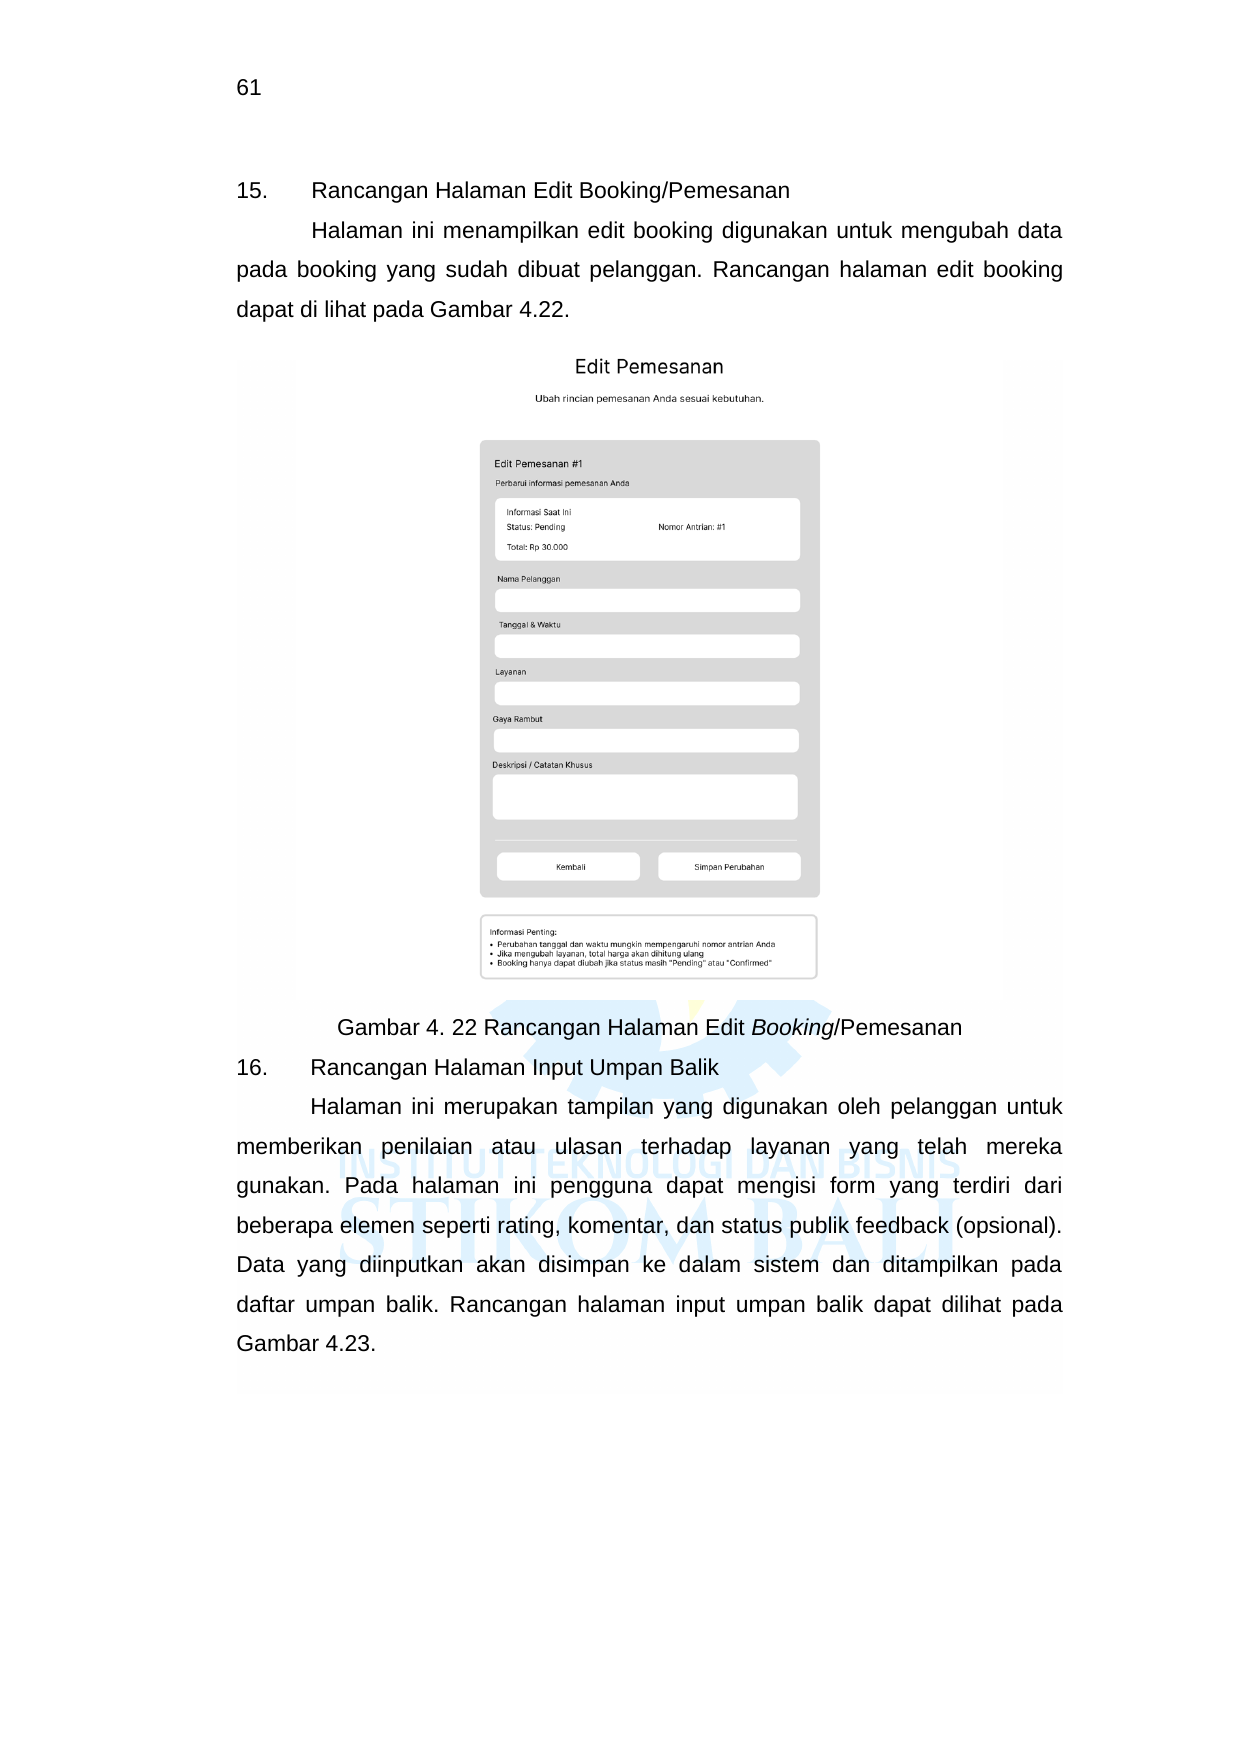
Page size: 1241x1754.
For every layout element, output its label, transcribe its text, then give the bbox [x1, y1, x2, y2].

list Rancangan Halaman Input Umpan Balik [236, 1054, 1063, 1080]
list Rancangan Halaman Edit Booking/Pemesanan [236, 177, 1063, 203]
list Halaman ini menampilkan edit booking digunakan untuk mengubah data pada booking yang sudah dibuat pelanggan. Rancangan halaman edit booking dapat di lihat pada Gambar 4.22. [236, 217, 1063, 322]
picture [295, 335, 1004, 1000]
text Gambar 4. 22 Rancangan Halaman Edit Booking/Pemesanan [236, 1014, 1063, 1041]
text Halaman ini merupakan tampilan yang digunakan oleh pelanggan untuk memberikan penilaian atau ulasan terhadap layanan yang telah mereka gunakan. Pada halaman ini pengguna dapat mengisi form yang terdiri dari beberapa elemen seperti rating, komentar, dan status publik feedback (opsional). Data yang diinputkan akan disimpan ke dalam sistem dan ditampilkan pada daftar umpan balik. Rancangan halaman input umpan balik dapat dilihat pada Gambar 4.23. [236, 1093, 1063, 1356]
